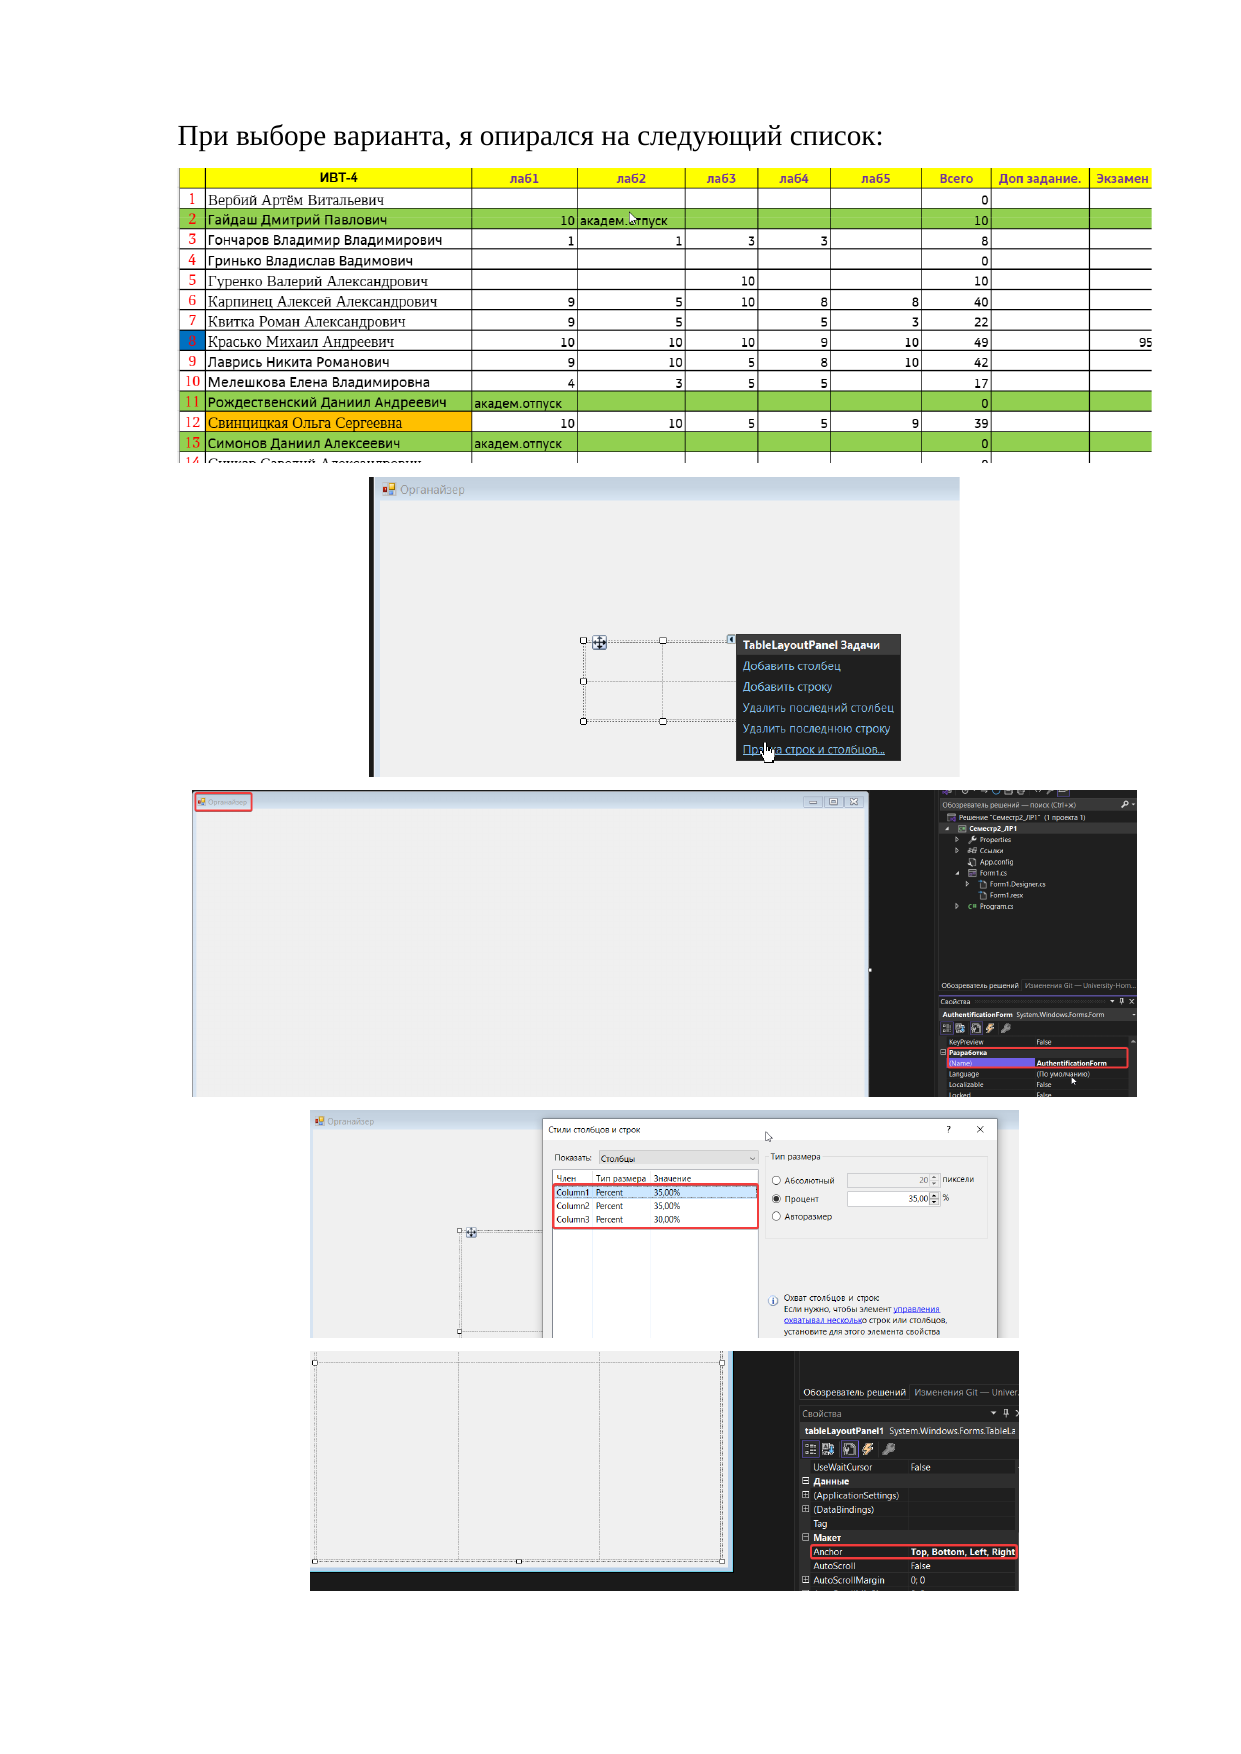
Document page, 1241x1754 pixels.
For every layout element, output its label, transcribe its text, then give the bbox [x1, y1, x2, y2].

picture [310, 1110, 1019, 1338]
picture [310, 1351, 1019, 1591]
picture [369, 477, 960, 777]
picture [177, 168, 1152, 463]
picture [192, 790, 1137, 1097]
text При выборе варианта, я опирался на следующий список: [177, 118, 1152, 152]
